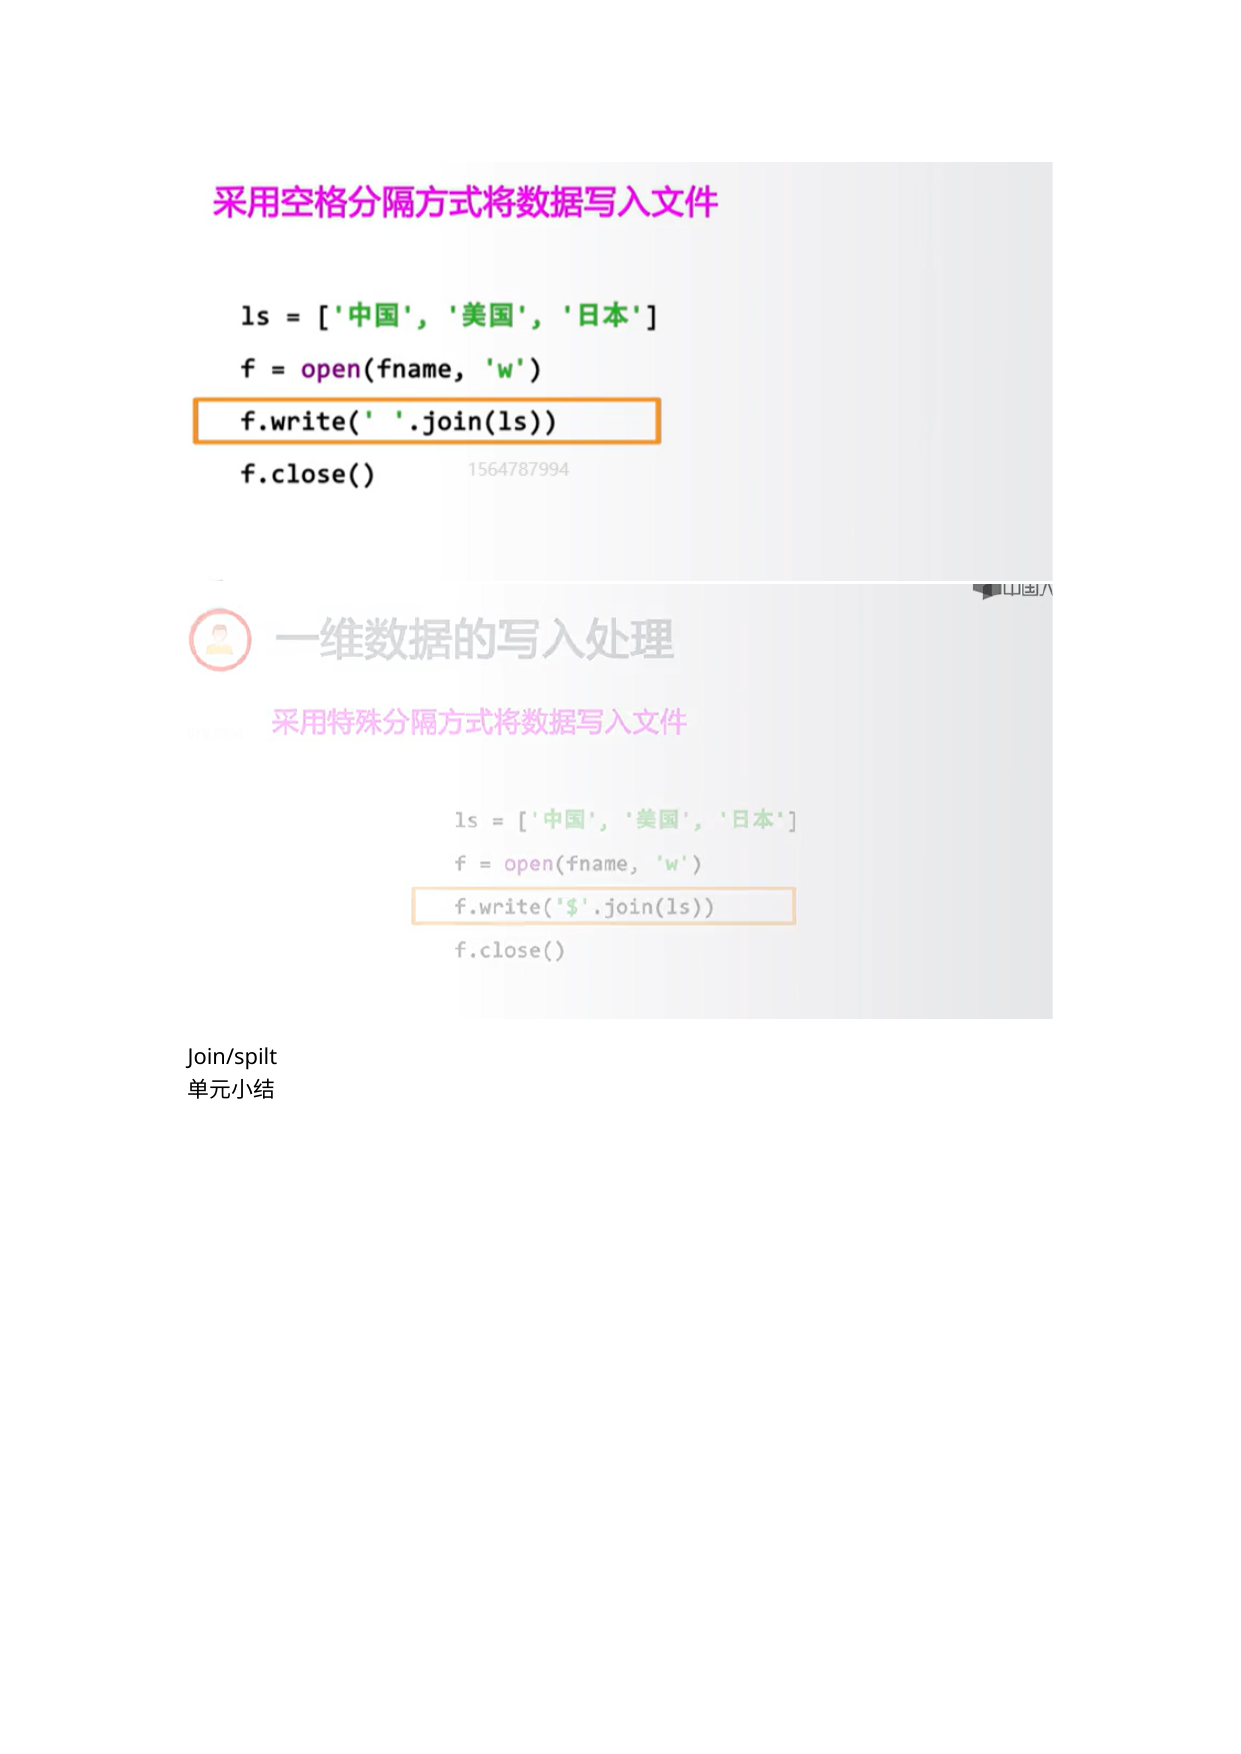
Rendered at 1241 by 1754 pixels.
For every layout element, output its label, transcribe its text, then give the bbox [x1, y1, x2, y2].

text Join/spilt [187, 1039, 1053, 1072]
picture [187, 162, 1053, 581]
picture [187, 584, 1053, 1019]
text 单元小结 [187, 1072, 1053, 1104]
